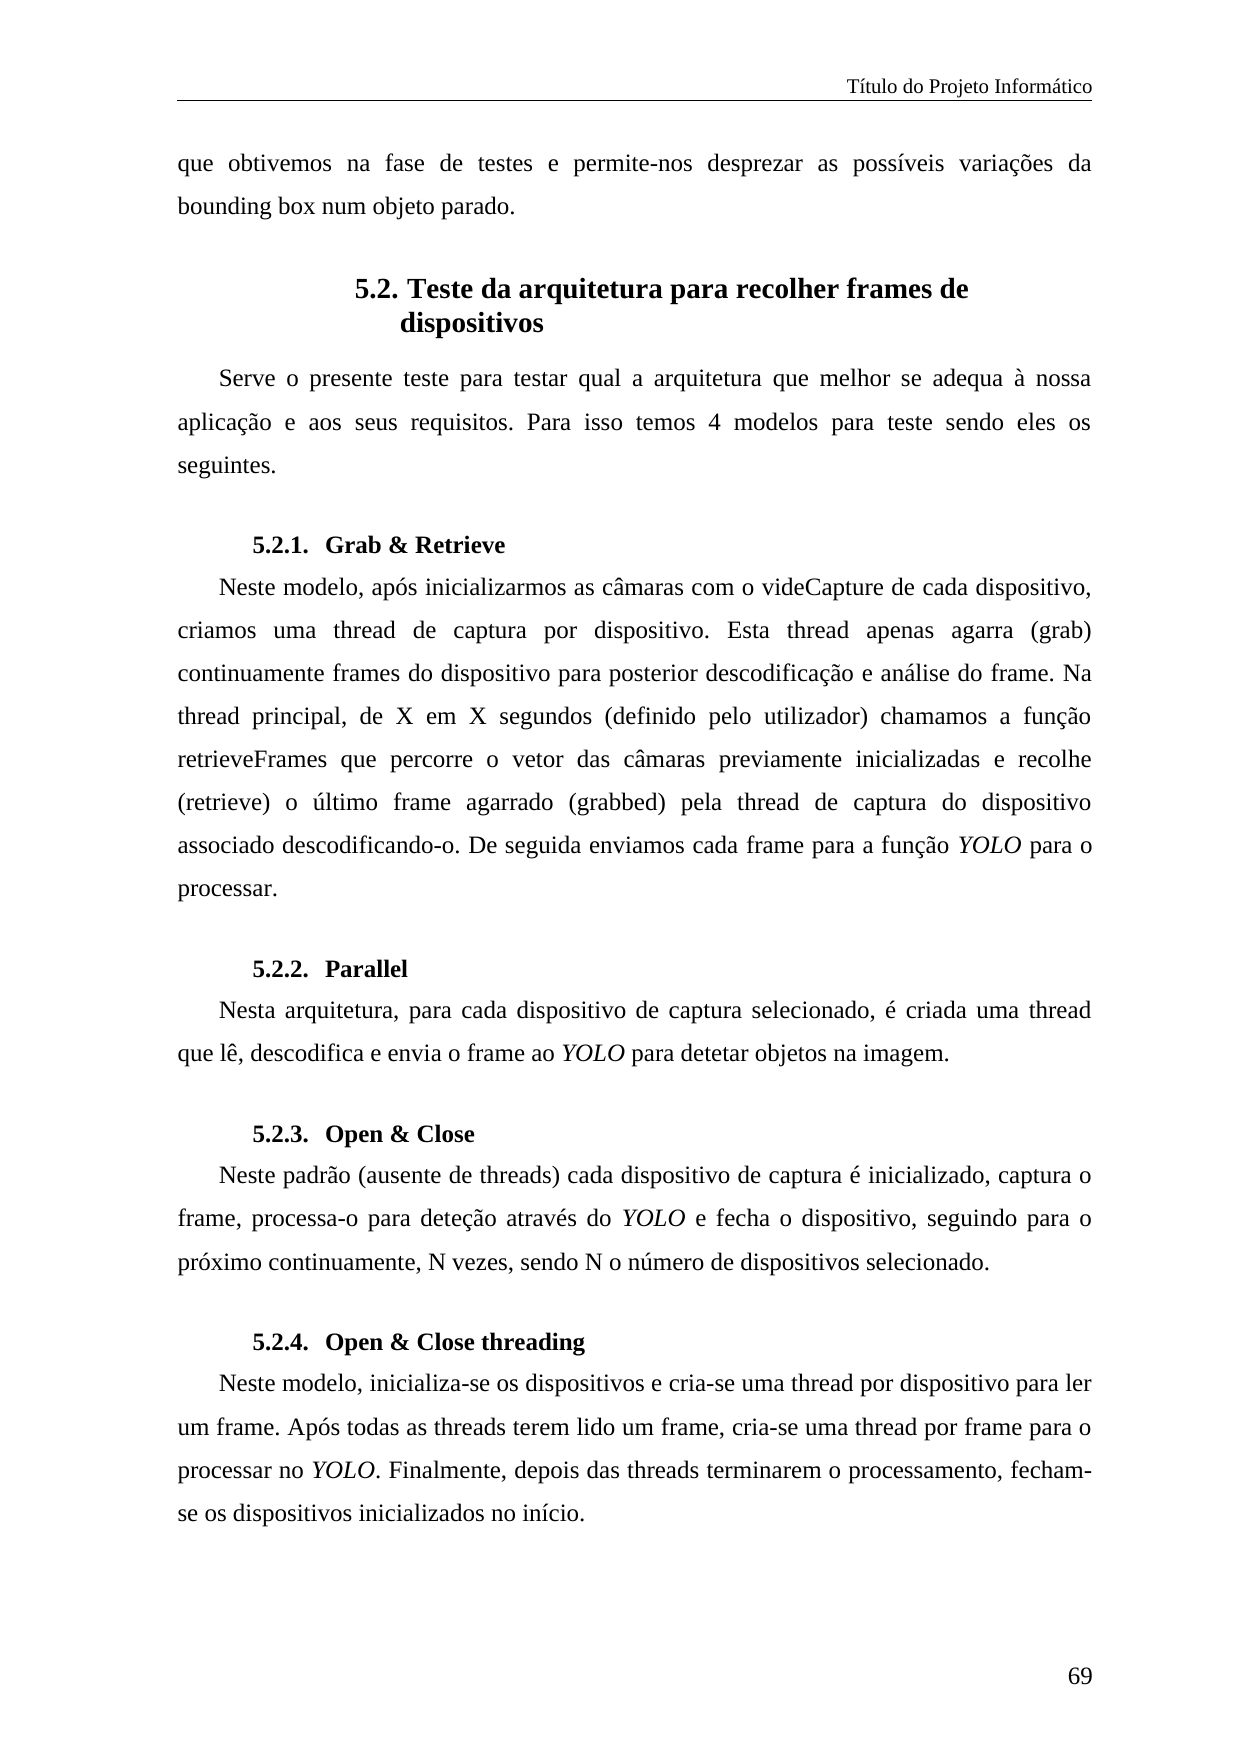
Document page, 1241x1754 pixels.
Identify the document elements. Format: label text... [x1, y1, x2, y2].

text Nesta arquitetura, para cada dispositivo de captura selecionado, é criada uma thread que lê, descodifica e envia o frame ao YOLO para detetar objetos na imagem. [177, 995, 1092, 1067]
text Neste padrão (ausente de threads) cada dispositivo de captura é inicializado, captura o frame, processa-o para deteção através do YOLO e fecha o dispositivo, seguindo para o próximo continuamente, N vezes, sendo N o número de dispositivos selecionado. [177, 1160, 1092, 1275]
subtitle Open & Close [252, 1119, 1092, 1148]
subtitle Grab & Retrieve [252, 530, 1092, 559]
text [177, 148, 1092, 219]
text Serve o presente teste para testar qual a arquitetura que melhor se adequa à nossa aplicação e aos seus requisitos. Para isso temos 4 modelos para teste sendo eles os seguintes. [177, 363, 1092, 478]
subtitle Open & Close threading [252, 1327, 1092, 1356]
text Neste modelo, inicializa-se os dispositivos e cria-se uma thread por dispositivo para ler um frame. Após todas as threads terem lido um frame, cria-se uma thread por frame para o processar no YOLO. Finalmente, depois das threads terminarem o processamento, fecham-se os dispositivos inicializados no início. [177, 1368, 1092, 1527]
subtitle Parallel [252, 954, 1092, 983]
text Neste modelo, após inicializarmos as câmaras com o videCapture de cada dispositivo, criamos uma thread de captura por dispositivo. Esta thread apenas agarra (grab) continuamente frames do dispositivo para posterior descodificação e análise do frame. Na thread principal, de X em X segundos (definido pelo utilizador) chamamos a função retrieveFrames que percorre o vetor das câmaras previamente inicializadas e recolhe (retrieve) o último frame agarrado (grabbed) pela thread de captura do dispositivo associado descodificando-o. De seguida enviamos cada frame para a função YOLO para o processar. [177, 572, 1092, 902]
subtitle Teste da arquitetura para recolher frames de dispositivos [354, 271, 1092, 338]
